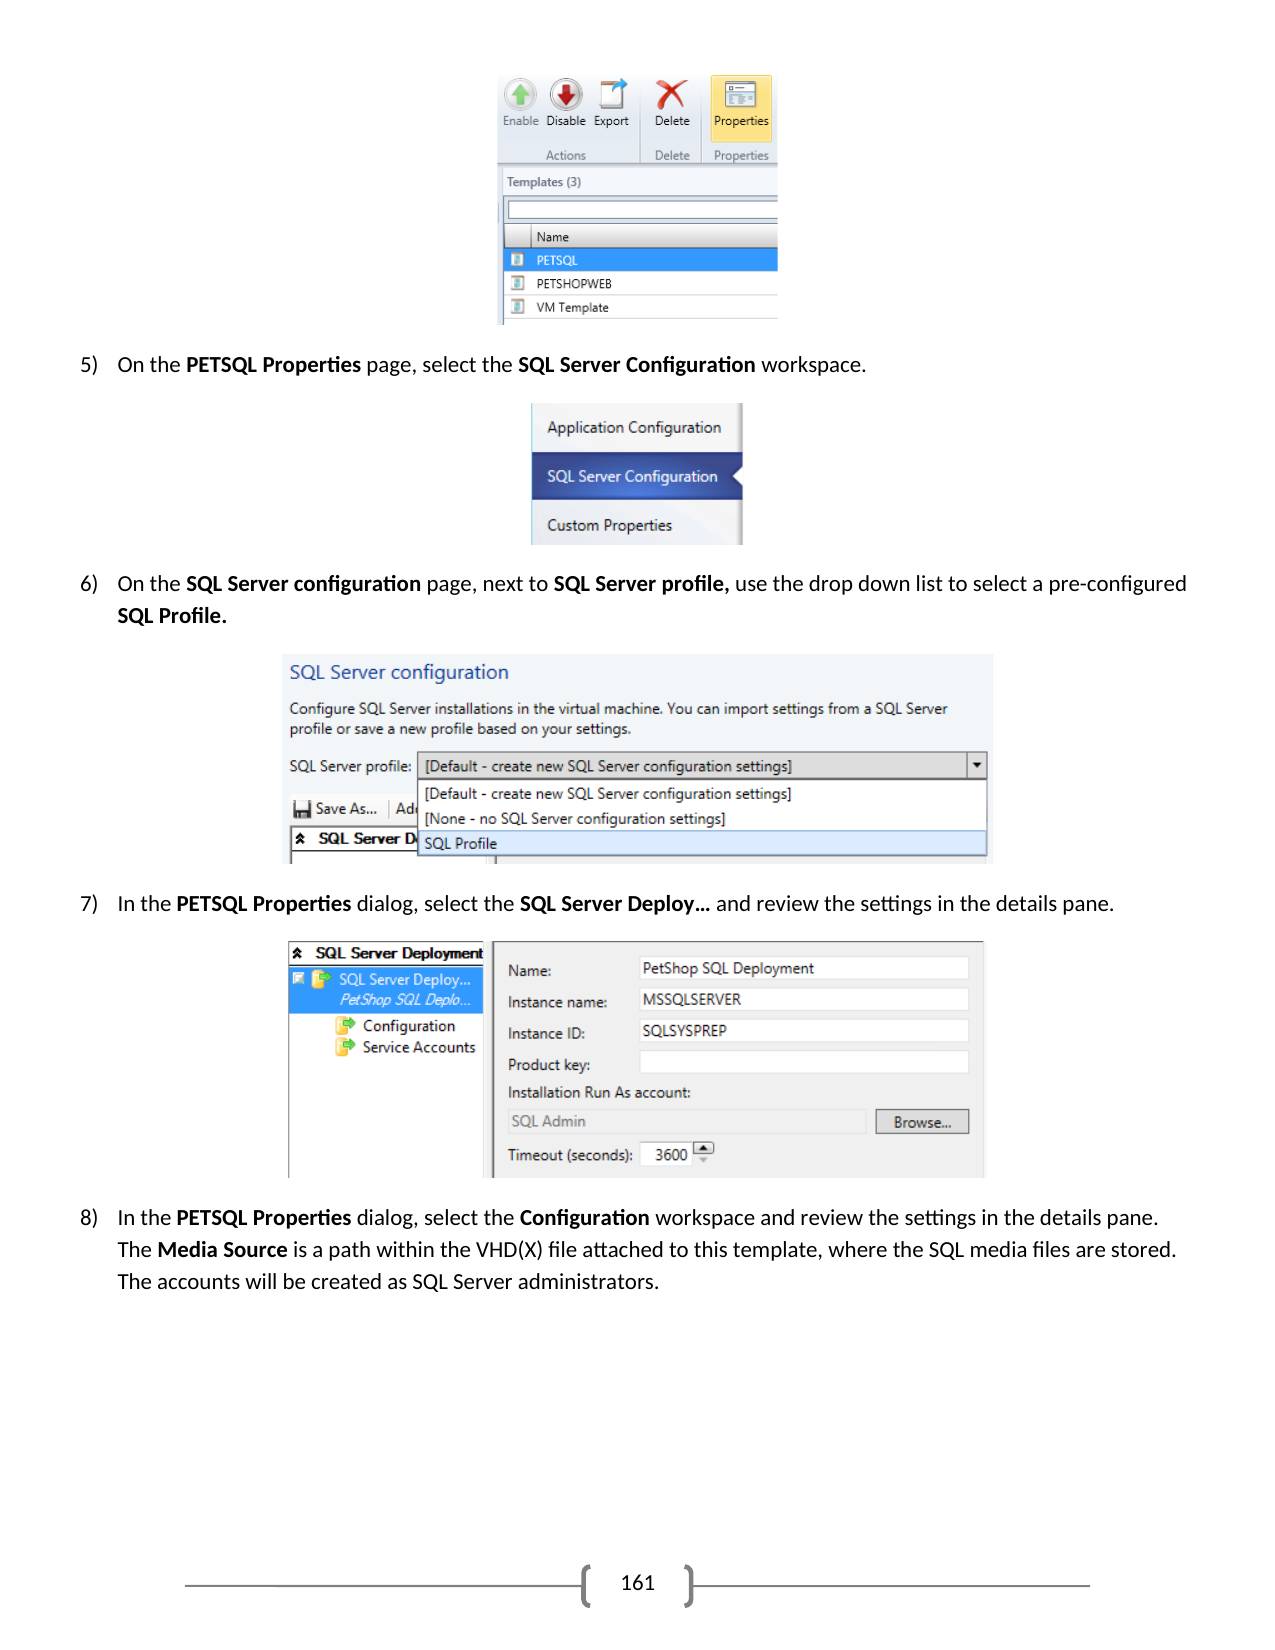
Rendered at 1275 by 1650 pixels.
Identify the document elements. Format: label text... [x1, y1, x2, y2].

picture [281, 654, 994, 864]
list In the PETSQL Properties dialog, select the Configuration workspace and review the settings in the details pane. The Media Source is a path within the VHD(X) file attached to this template, where the SQL media files are stored. The accounts will be created as SQL Server administrators. [80, 1203, 1200, 1295]
picture [531, 403, 744, 545]
picture [497, 75, 778, 325]
list In the PETSQL Properties dialog, select the SQL Server Deploy… and review the settings in the details pane. [80, 889, 1200, 917]
list On the PETSQL Properties page, select the SQL Server Configuration workspace. [80, 350, 1200, 378]
list On the SQL Server configuration page, next to SQL Server profile, use the drop down list to select a pre-configured SQL Profile. [80, 569, 1200, 629]
picture [288, 941, 987, 1178]
